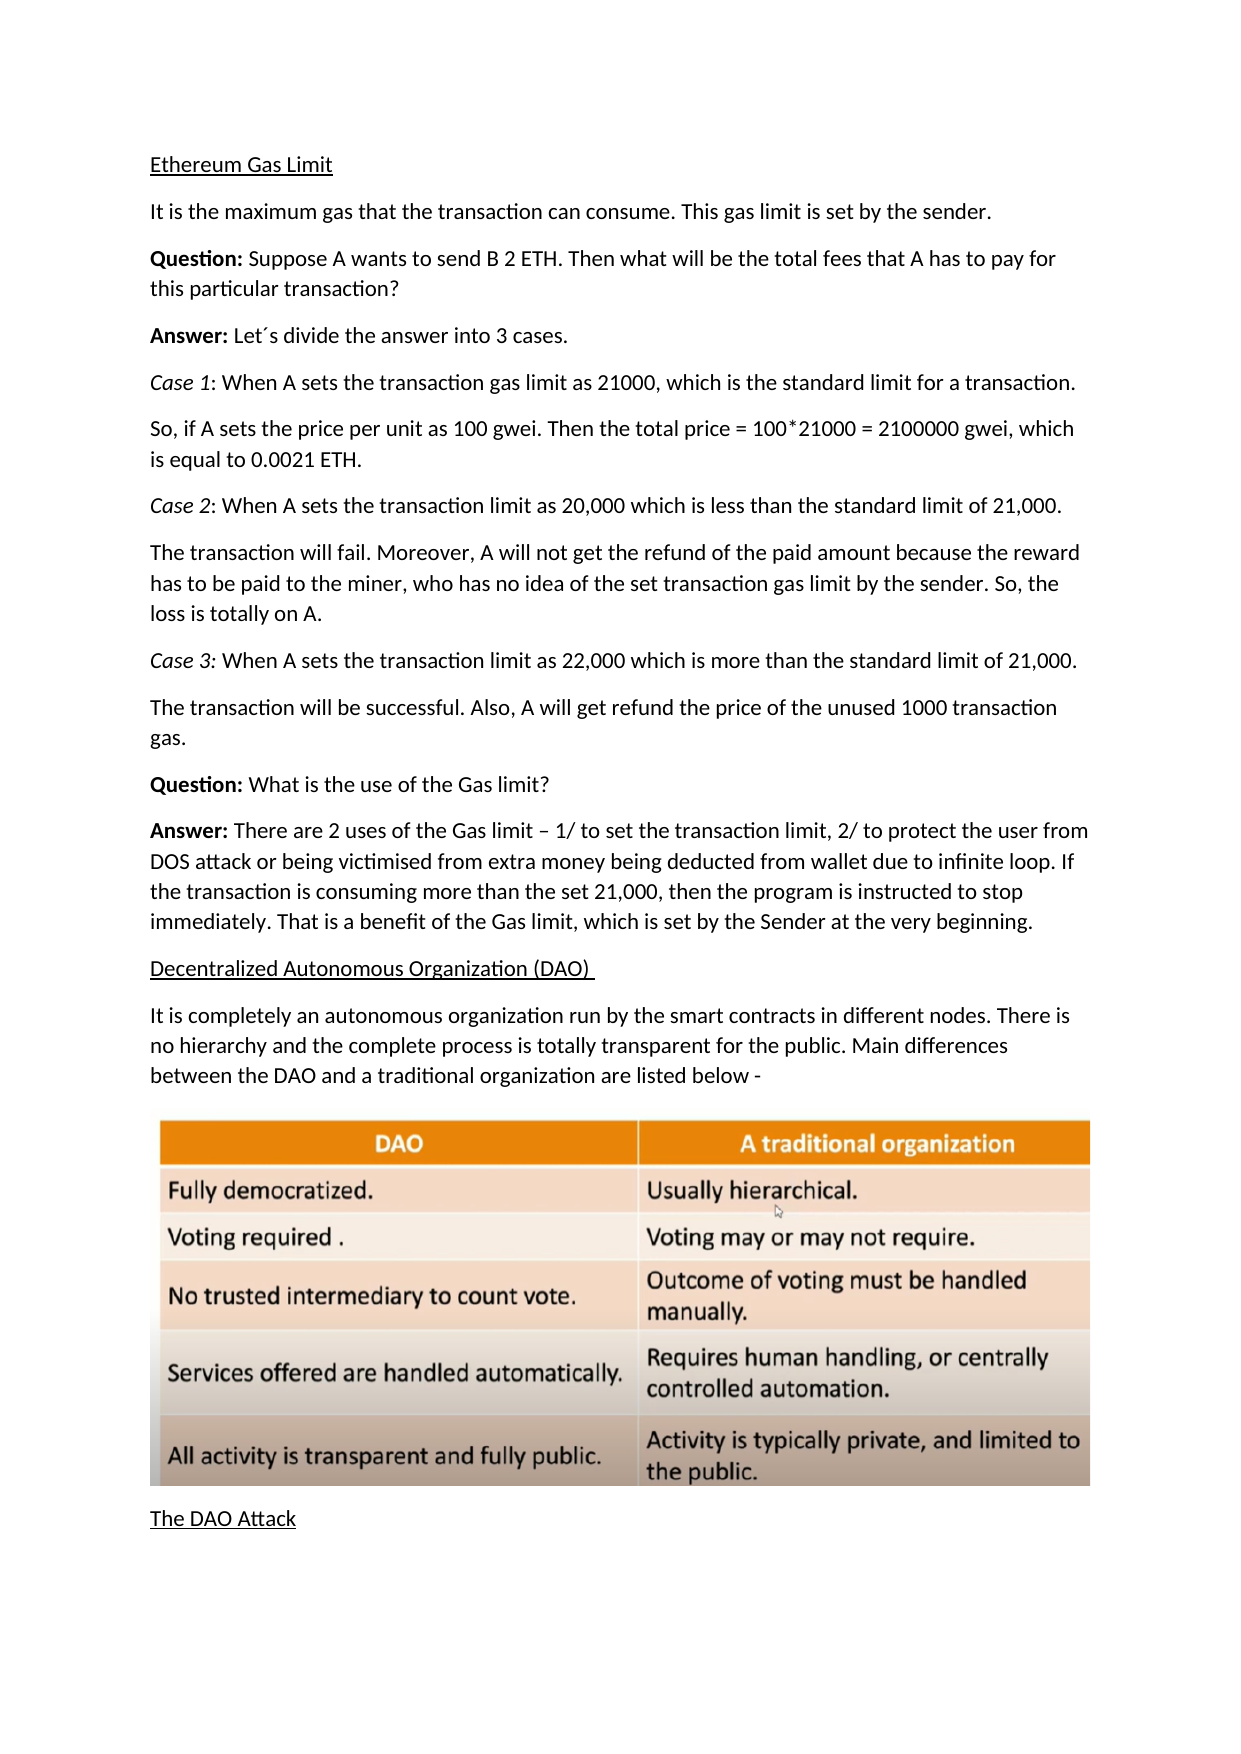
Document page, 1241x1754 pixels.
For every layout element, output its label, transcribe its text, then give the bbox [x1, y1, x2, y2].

text The transaction will fail. Moreover, A will not get the refund of the paid amount because the reward has to be paid to the miner, who has no idea of the set transaction gas limit by the sender. So, the loss is totally on A. [150, 538, 1090, 627]
text Ethereum Gas Limit [150, 150, 1090, 178]
text It is the maximum gas that the transaction can consume. This gas limit is set by the sender. [150, 197, 1090, 225]
text Decentralized Autonomous Organization (DAO) [150, 954, 1090, 982]
text Case 3: When A sets the transaction limit as 22,000 which is more than the standard limit of 21,000. [150, 646, 1090, 674]
picture [150, 1108, 1091, 1486]
text Question: Suppose A wants to send B 2 ETH. Then what will be the total fees that A has to pay for this particular transaction? [150, 244, 1090, 302]
text It is completely an autonomous organization run by the smart contracts in different nodes. There is no hierarchy and the complete process is totally transparent for the public. Main differences between the DAO and a traditional organization are listed below - [150, 1001, 1090, 1089]
text The transaction will be successful. Also, A will get refund the price of the unused 1000 transaction gas. [150, 693, 1090, 751]
text Question: What is the use of the Gas limit? [150, 770, 1090, 798]
text So, if A sets the price per unit as 100 gwei. Then the total price = 100*21000 = 2100000 gwei, which is equal to 0.0021 ETH. [150, 414, 1090, 473]
text Case 1: When A sets the transaction gas limit as 21000, which is the standard limit for a transaction. [150, 368, 1090, 396]
text Answer: There are 2 uses of the Gas limit – 1/ to set the transaction limit, 2/ to protect the user from DOS attack or being victimised from extra money being deducted from wallet due to infinite loop. If the transaction is consuming more than the set 21,000, then the program is instructed to stop immediately. That is a benefit of the Gas limit, which is set by the Sender at the very beginning. [150, 817, 1090, 935]
text Case 2: When A sets the transaction limit as 20,000 which is less than the standard limit of 21,000. [150, 492, 1090, 520]
text Answer: Let´s divide the answer into 3 cases. [150, 321, 1090, 349]
text The DAO Attack [150, 1504, 1090, 1532]
